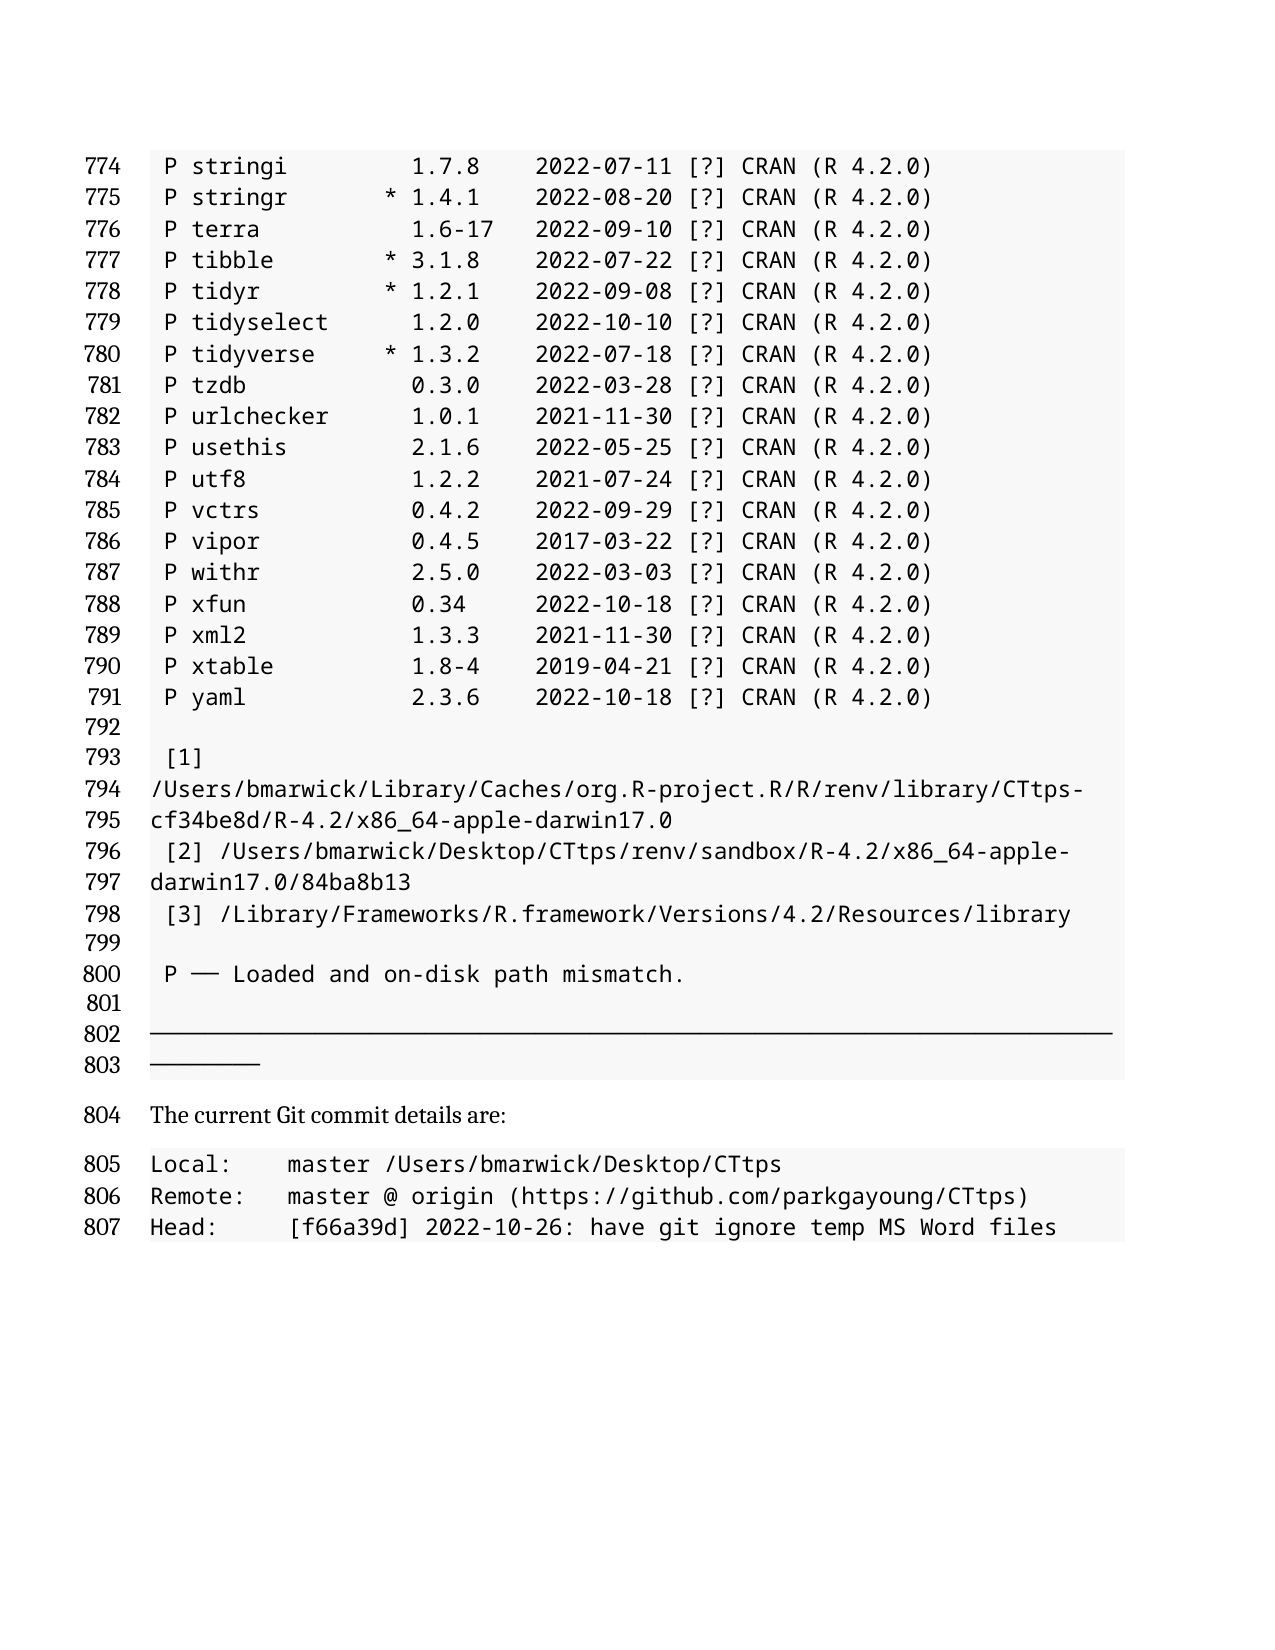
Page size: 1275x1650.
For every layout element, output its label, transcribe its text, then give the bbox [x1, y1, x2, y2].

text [150, 150, 1125, 1080]
text The current Git commit details are: [150, 1101, 1125, 1129]
text Local: master /Users/bmarwick/Desktop/CTtps Remote: master @ origin (https://github.com/parkgayoung/CTtps) Head: [f66a39d] 2022-10-26: have git ignore temp MS Word files [150, 1148, 1125, 1242]
